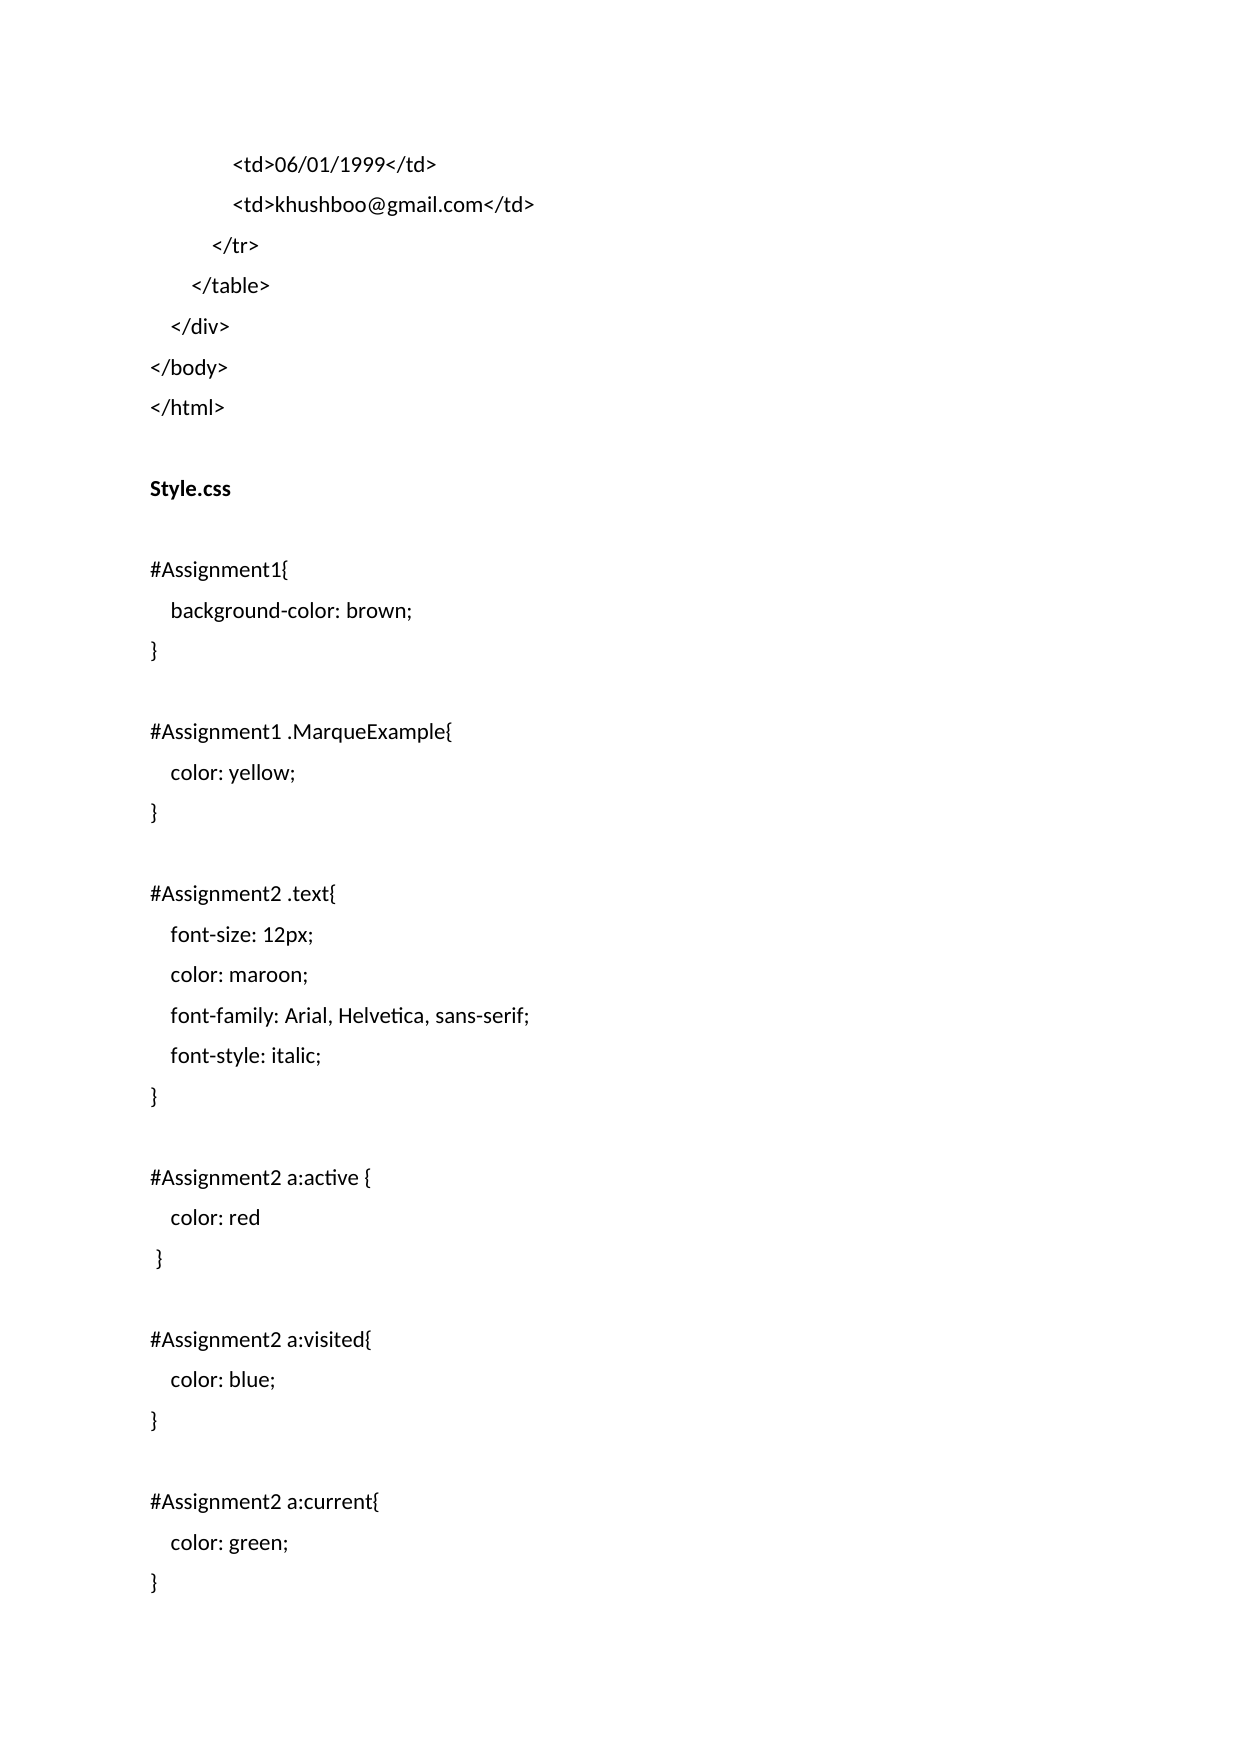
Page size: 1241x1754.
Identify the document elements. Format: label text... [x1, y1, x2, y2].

text } [150, 1406, 1090, 1434]
text <td>khushboo@gmail.com</td> [150, 191, 1090, 218]
text } [150, 1568, 1090, 1596]
text font-size: 12px; [150, 920, 1090, 948]
text <td>06/01/1999</td> [150, 150, 1090, 178]
text color: maroon; [150, 960, 1090, 988]
text </table> [150, 272, 1090, 299]
text color: yellow; [150, 758, 1090, 786]
text #Assignment2 a:active { [150, 1163, 1090, 1191]
text #Assignment1 .MarqueExample{ [150, 717, 1090, 745]
text Style.css [150, 474, 1090, 502]
text } [150, 798, 1090, 826]
text font-family: Arial, Helvetica, sans-serif; [150, 1001, 1090, 1029]
text #Assignment2 a:current{ [150, 1487, 1090, 1515]
text #Assignment2 a:visited{ [150, 1325, 1090, 1353]
text font-style: italic; [150, 1041, 1090, 1069]
text </body> [150, 353, 1090, 381]
text #Assignment1{ [150, 555, 1090, 583]
text color: green; [150, 1528, 1090, 1556]
text } [150, 1244, 1090, 1272]
text </html> [150, 393, 1090, 421]
text color: blue; [150, 1366, 1090, 1394]
text </tr> [150, 231, 1090, 259]
text color: red [150, 1203, 1090, 1232]
text } [150, 636, 1090, 664]
text } [150, 1082, 1090, 1110]
text #Assignment2 .text{ [150, 879, 1090, 907]
text background-color: brown; [150, 596, 1090, 624]
text </div> [150, 312, 1090, 340]
